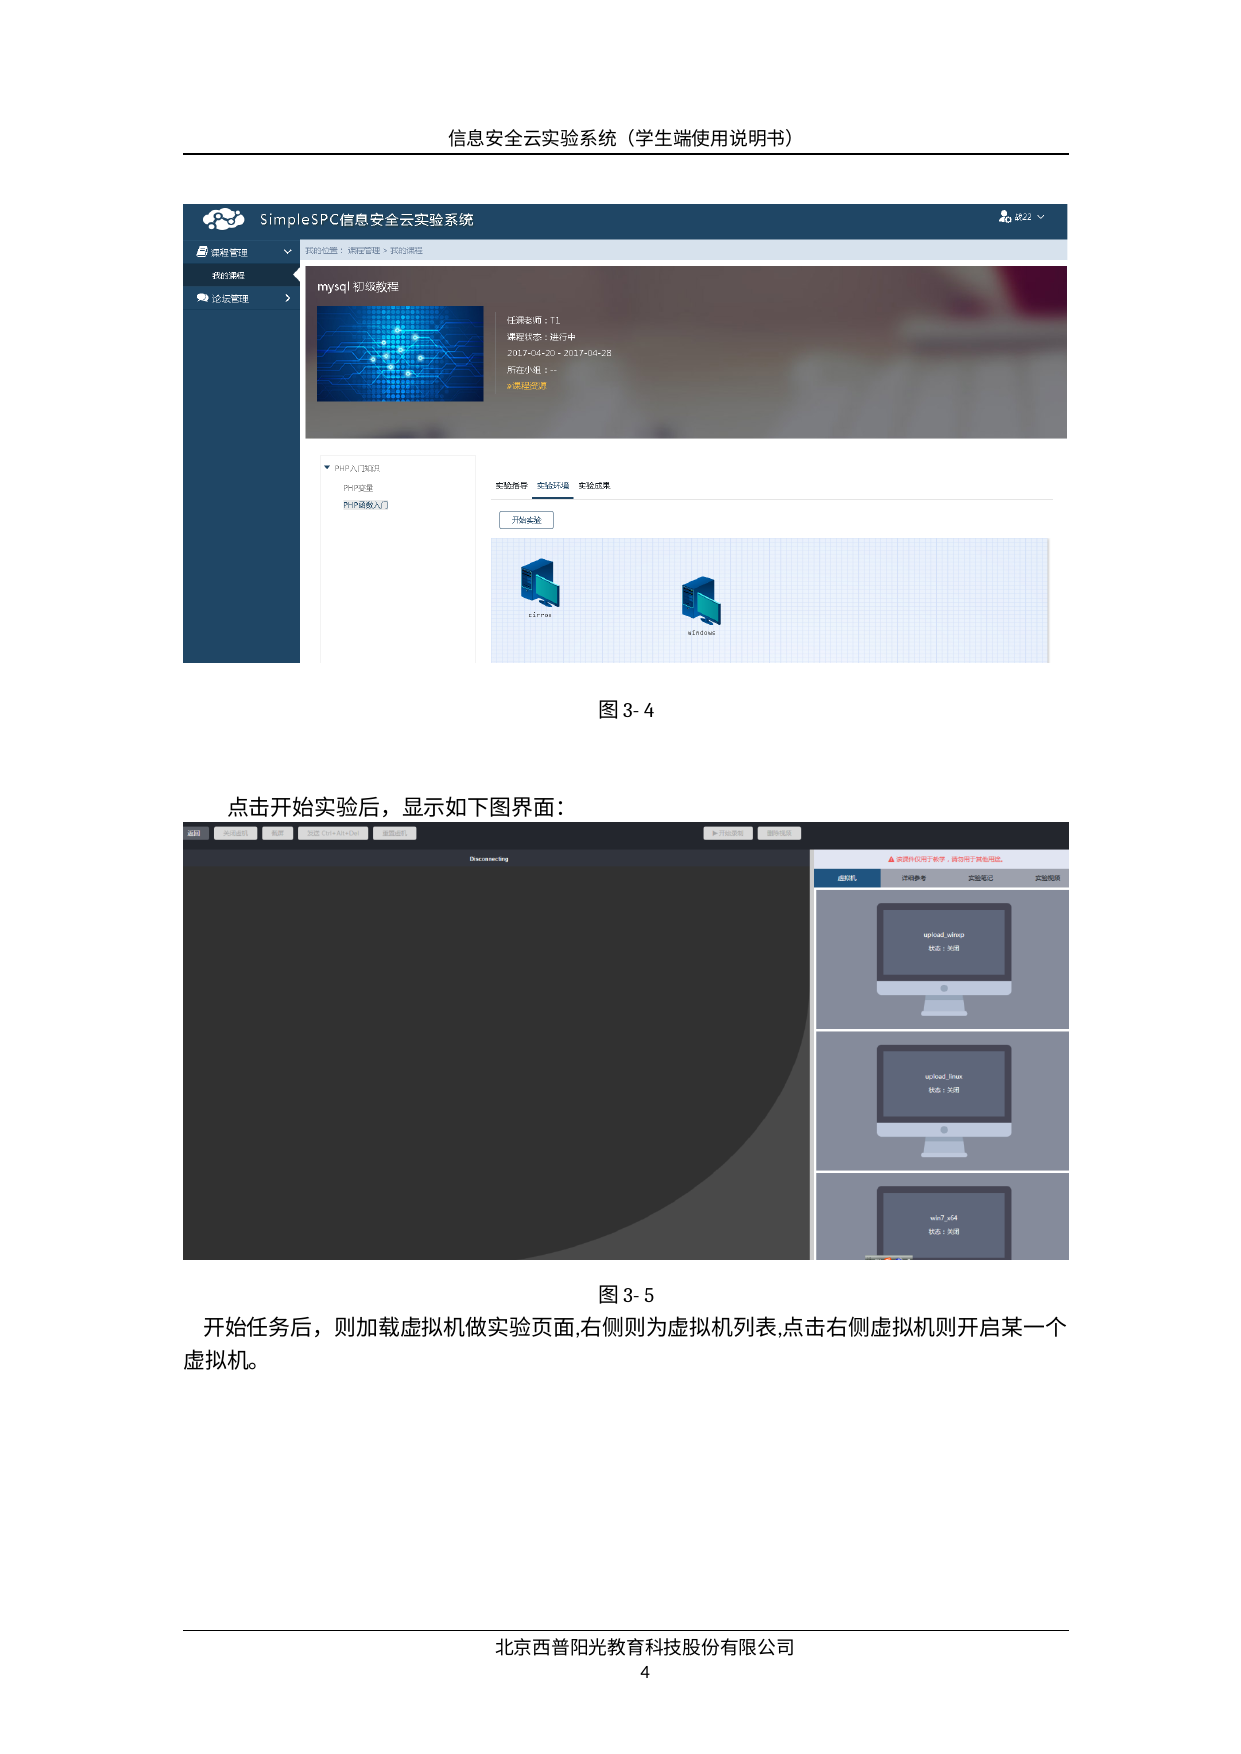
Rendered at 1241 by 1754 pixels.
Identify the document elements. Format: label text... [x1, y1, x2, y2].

text 开始任务后，则加载虚拟机做实验页面,右侧则为虚拟机列表,点击右侧虚拟机则开启某一个虚拟机。 [183, 1310, 1069, 1375]
text 图3- 4 [183, 692, 1069, 725]
text 点击开始实验后，显示如下图界面： [183, 790, 1069, 822]
picture [183, 204, 1068, 663]
picture [183, 822, 1069, 1260]
